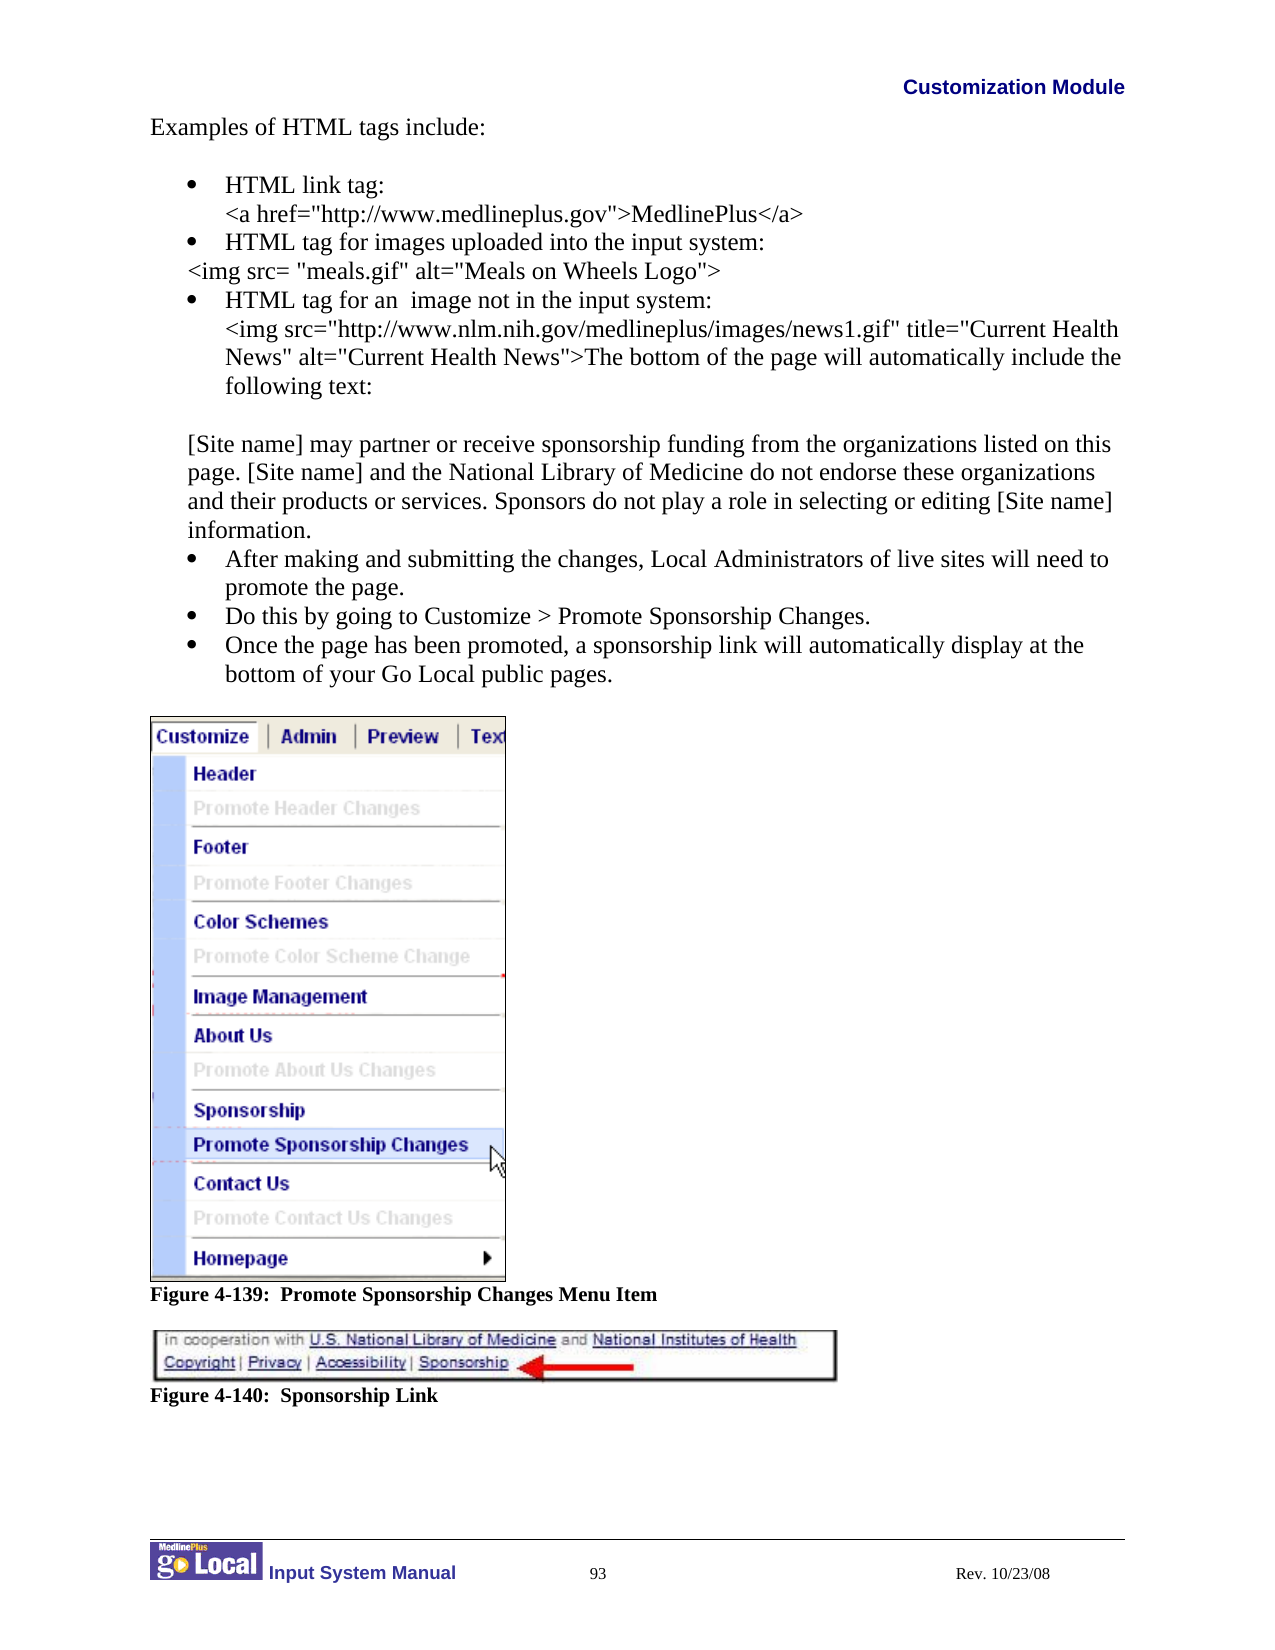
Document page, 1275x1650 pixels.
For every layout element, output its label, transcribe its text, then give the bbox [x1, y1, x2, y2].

text <a href="http://www.medlineplus.gov">MedlinePlus</a> [187, 199, 1125, 227]
list HTML link tag: [187, 170, 1125, 199]
list Do this by going to Customize > Promote Sponsorship Changes. [187, 601, 1125, 630]
picture [150, 1542, 263, 1580]
text <img src= "meals.gif" alt="Meals on Wheels Logo"> [187, 256, 1125, 285]
list After making and submitting the changes, Local Administrators of live sites will need to promote the page. [187, 544, 1125, 601]
list HTML tag for an image not in the input system: [187, 285, 1125, 314]
list Once the page has been promoted, a sponsorship link will automatically display at the bottom of your Go Local public pages. [187, 630, 1125, 687]
picture [151, 717, 505, 1281]
list HTML tag for images uploaded into the input system: [187, 227, 1125, 256]
text <img src="http://www.nlm.nih.gov/medlineplus/images/news1.gif" title="Current Health News" alt="Current Health News">The bottom of the page will automatically include the following text: [225, 314, 1125, 429]
text [Site name] may partner or receive sponsorship funding from the organizations listed on this page. [Site name] and the National Library of Medicine do not endorse these organizations and their products or services. Sponsors do not play a role in selecting or editing [Site name] information. [187, 429, 1125, 544]
text Examples of HTML tags include: [150, 112, 1125, 141]
picture [150, 1330, 838, 1384]
